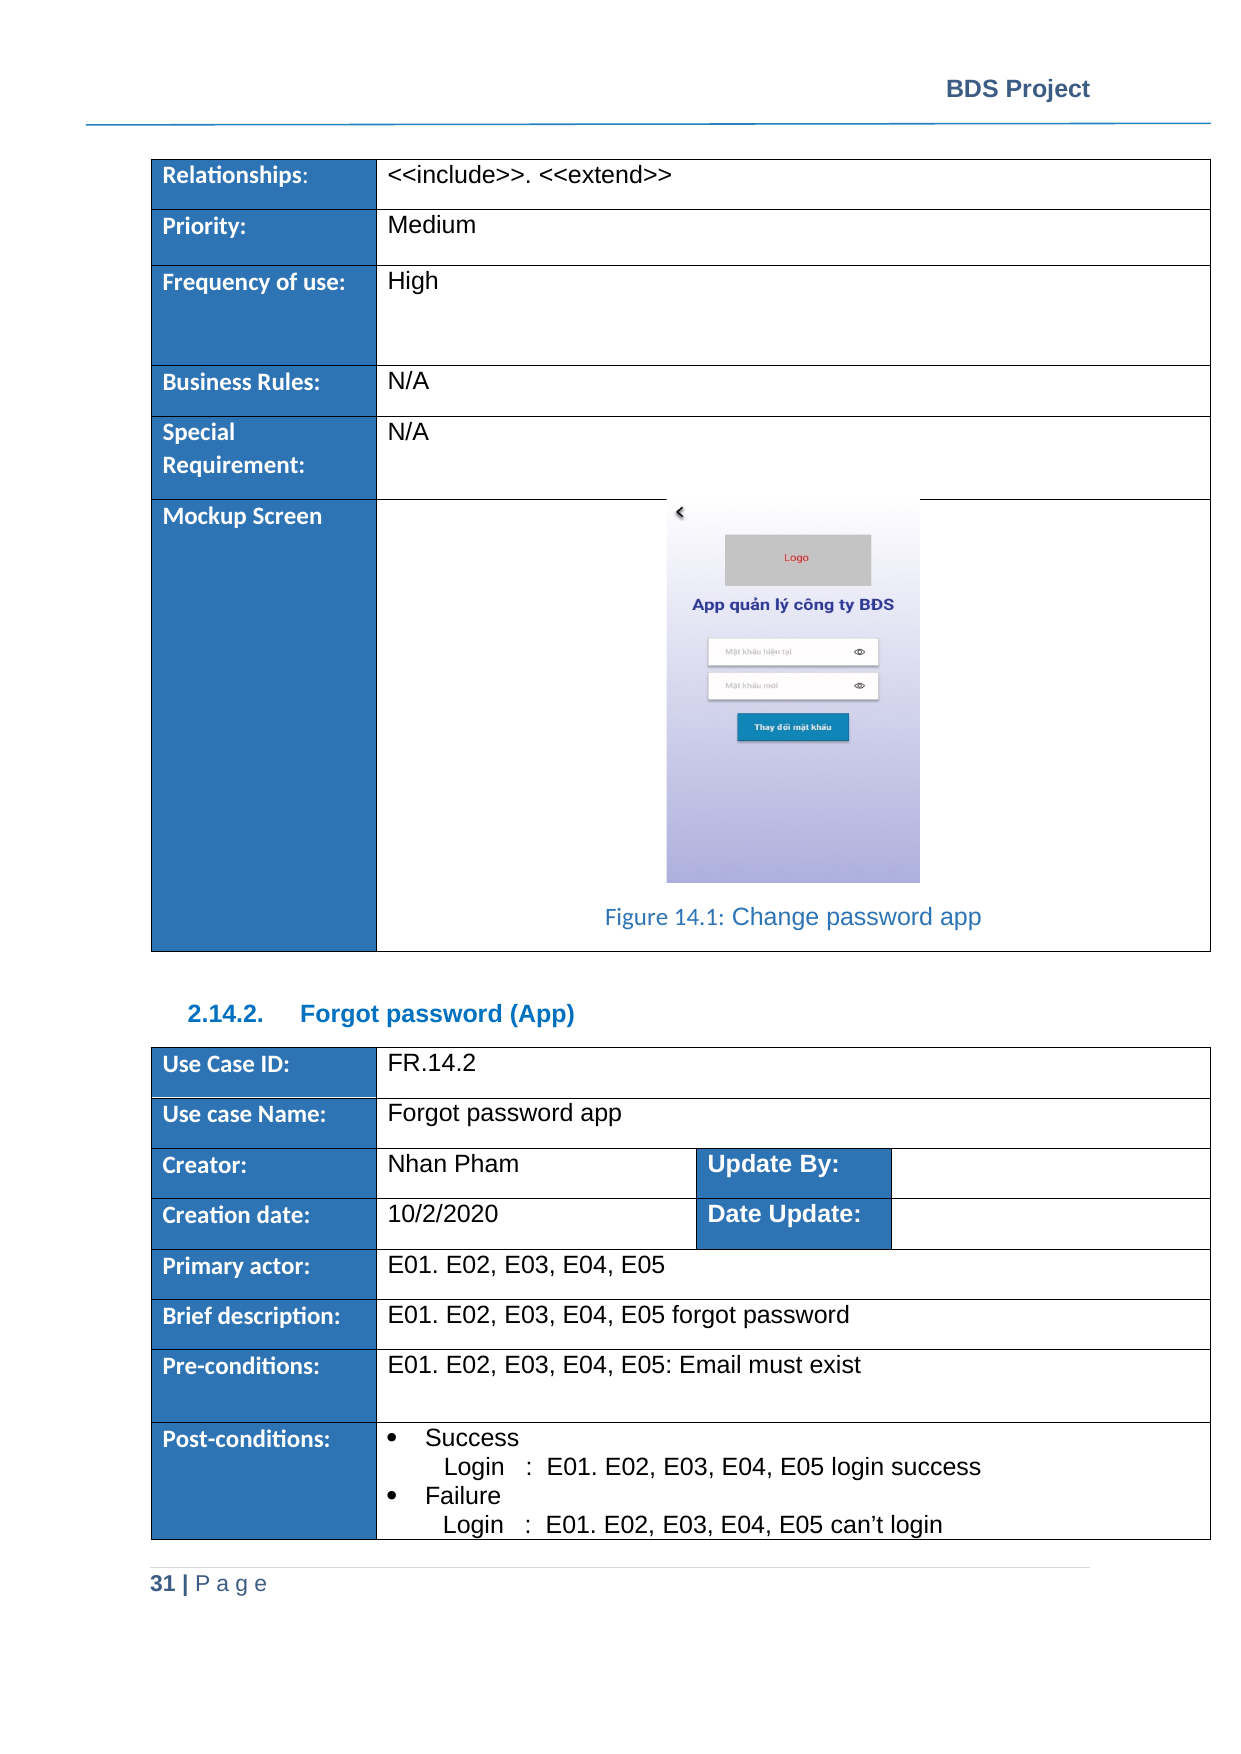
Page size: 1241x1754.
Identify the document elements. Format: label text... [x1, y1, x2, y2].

table_cell 10/2/2020 [377, 1199, 696, 1249]
table_cell Success Login : E01. E02, E03, E04, E05 login success Failure Login : E01. E02, E03, E04, E05 can’t login [377, 1423, 1210, 1539]
table_cell [892, 1149, 1210, 1198]
table_cell Frequency of use: [152, 266, 376, 365]
table_cell High [377, 266, 1210, 365]
table_cell Medium [377, 210, 1210, 265]
table_cell Update By: [697, 1149, 891, 1198]
table_cell Pre-conditions: [152, 1350, 376, 1422]
table_cell Use case Name: [152, 1099, 376, 1148]
table_cell Figure 14.1: Change password app [377, 500, 1210, 951]
table_cell Post-conditions: [152, 1423, 376, 1539]
table_cell <<include>>. <<extend>> [377, 160, 1210, 209]
table_cell Creation date: [152, 1199, 376, 1249]
table_cell E01. E02, E03, E04, E05 [377, 1250, 1210, 1299]
table_cell Business Rules: [152, 366, 376, 416]
table_cell Date Update: [697, 1199, 891, 1249]
picture [666, 499, 920, 883]
table_cell E01. E02, E03, E04, E05: Email must exist [377, 1350, 1210, 1422]
table_cell N/A [377, 417, 1210, 499]
table_cell Relationships: [152, 160, 376, 209]
table_header Use Case ID: [152, 1048, 376, 1097]
table_cell N/A [377, 366, 1210, 416]
table_cell Special Requirement: [152, 417, 376, 499]
text 2.14.2. Forgot password (App) [187, 999, 1090, 1028]
table_cell Nhan Pham [377, 1149, 696, 1198]
table_cell [892, 1199, 1210, 1249]
table_cell Forgot password app [377, 1099, 1210, 1148]
table_cell Primary actor: [152, 1250, 376, 1299]
table_cell Priority: [152, 210, 376, 265]
table_cell Mockup Screen [152, 500, 376, 951]
table_cell Creator: [152, 1149, 376, 1198]
table_cell Brief description: [152, 1300, 376, 1349]
table_header FR.14.2 [377, 1048, 1210, 1097]
table_cell E01. E02, E03, E04, E05 forgot password [377, 1300, 1210, 1349]
